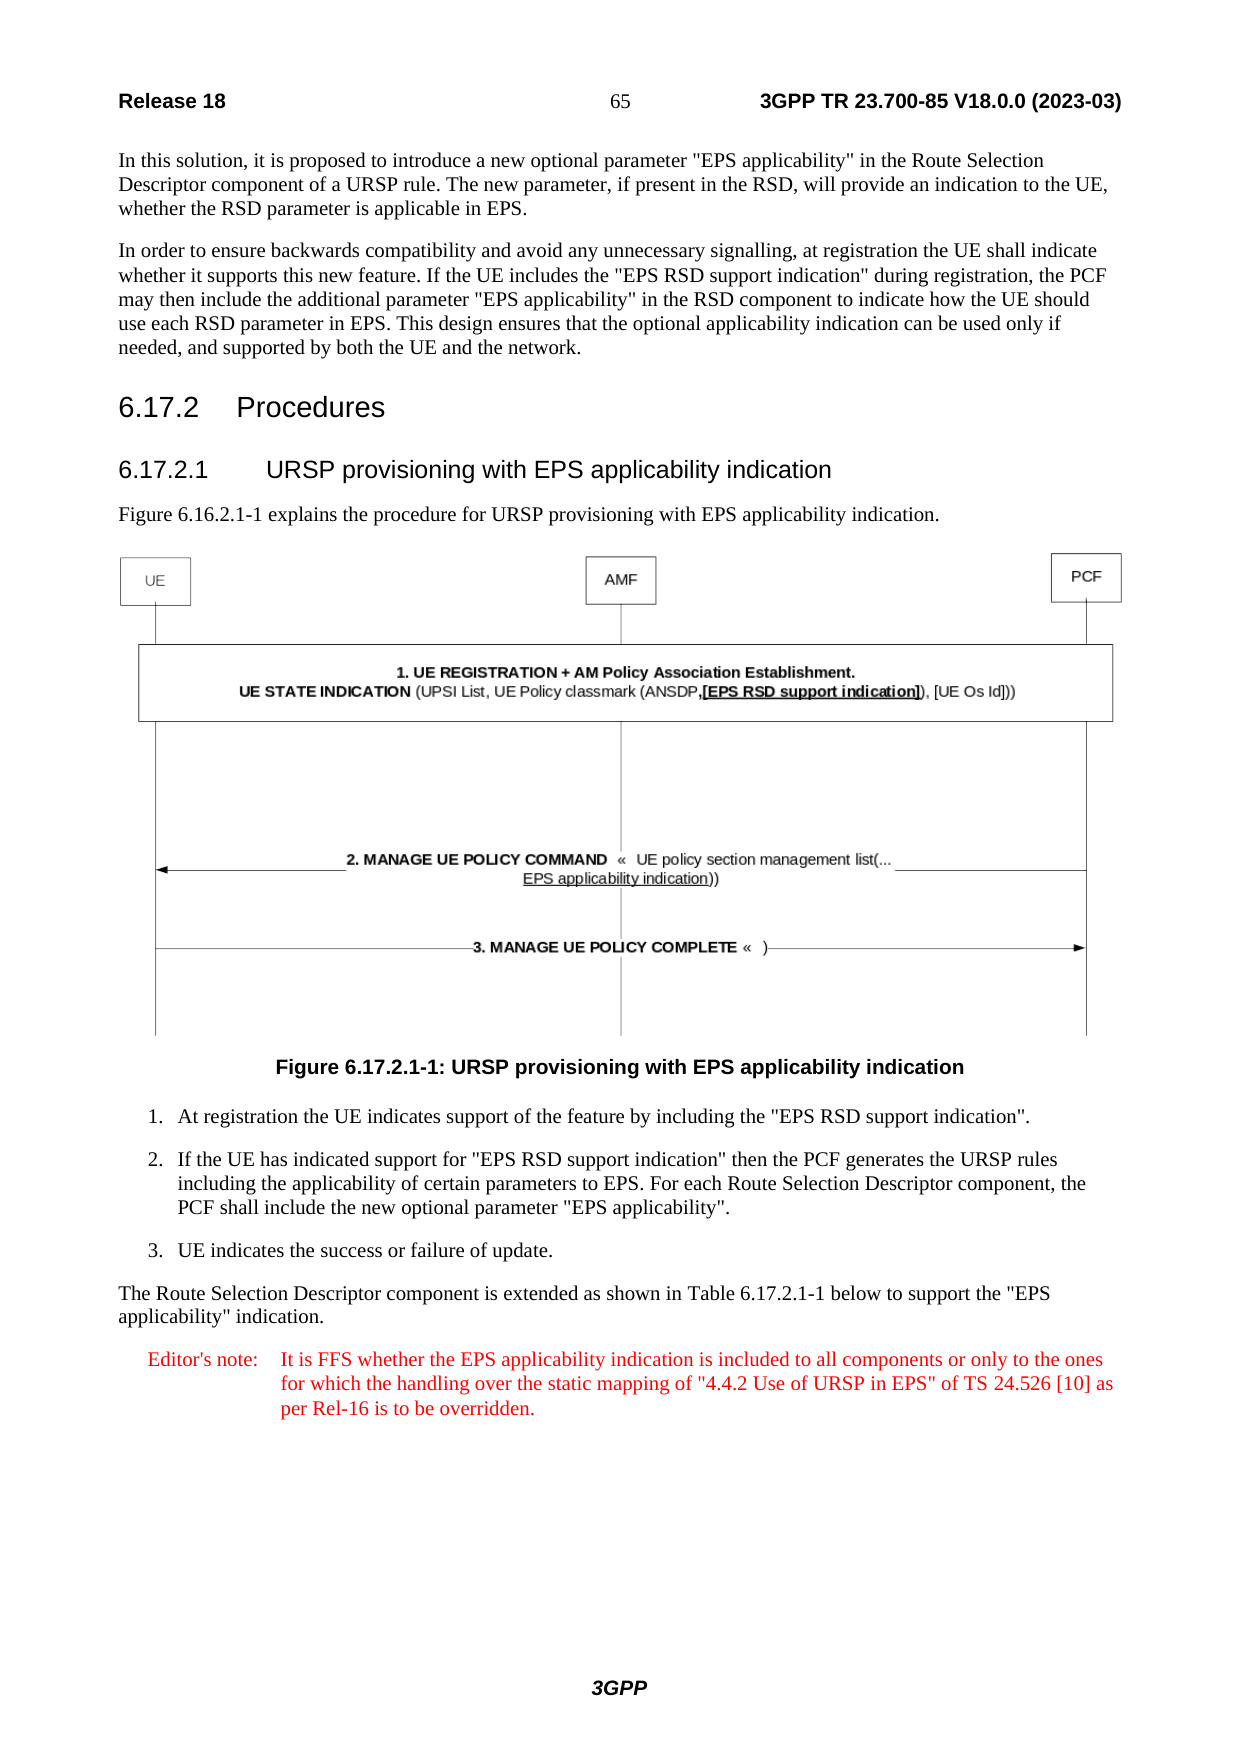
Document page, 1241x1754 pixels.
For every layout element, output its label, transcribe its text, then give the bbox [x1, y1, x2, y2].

text 1. At registration the UE indicates support of the feature by including the "EPS RSD support indication". [148, 1104, 1122, 1128]
text Figure 6.17.2.1-1: URSP provisioning with EPS applicability indication [118, 1055, 1122, 1079]
subtitle 6.17.2 Procedures [118, 390, 1122, 423]
text 3. UE indicates the success or failure of update. [148, 1238, 1122, 1262]
text Editor's note: It is FFS whether the EPS applicability indication is included to all components or only to the ones for which the handling over the static mapping of "4.4.2 Use of URSP in EPS" of TS 24.526 [10] as per Rel-16 is to be overridden. [147, 1347, 1122, 1419]
text Figure 6.16.2.1-1 explains the procedure for URSP provisioning with EPS applicability indication. [118, 502, 1122, 526]
text 2. If the UE has indicated support for "EPS RSD support indication" then the PCF generates the URSP rules including the applicability of certain parameters to EPS. For each Route Selection Descriptor component, the PCF shall include the new optional parameter "EPS applicability". [148, 1147, 1122, 1219]
text The Route Selection Descriptor component is extended as shown in Table 6.17.2.1-1 below to support the "EPS applicability" indication. [118, 1280, 1122, 1328]
text In order to ensure backwards compatibility and avoid any unnecessary signalling, at registration the UE shall indicate whether it supports this new feature. If the UE includes the "EPS RSD support indication" during registration, the PCF may then include the additional parameter "EPS applicability" in the RSD component to indicate how the UE should use each RSD parameter in EPS. This design ensures that the optional applicability indication can be used only if needed, and supported by both the UE and the network. [118, 238, 1122, 359]
subtitle 6.17.2.1 URSP provisioning with EPS applicability indication [118, 455, 1122, 483]
text In this solution, it is proposed to introduce a new optional parameter "EPS applicability" in the Route Selection Descriptor component of a URSP rule. The new parameter, if present in the RSD, will provide an indication to the UE, whether the RSD parameter is applicable in EPS. [118, 147, 1122, 220]
